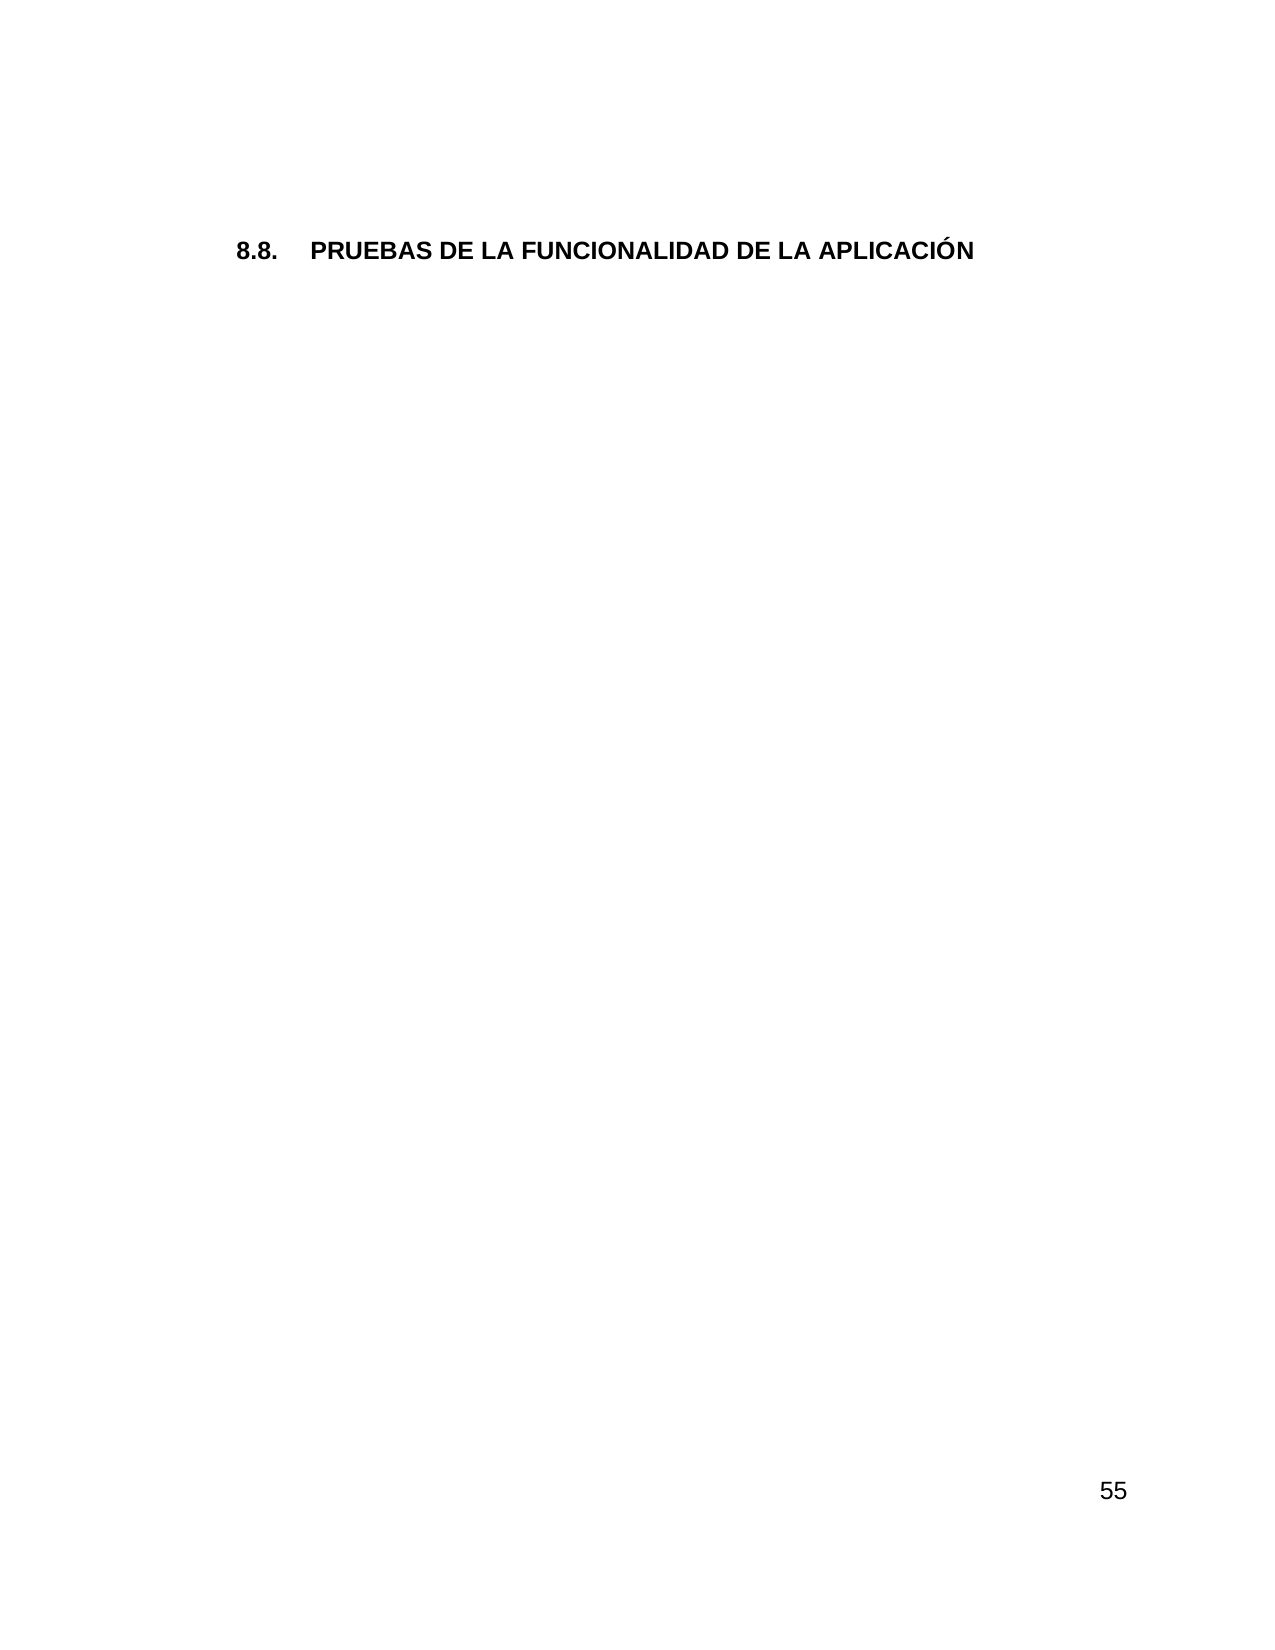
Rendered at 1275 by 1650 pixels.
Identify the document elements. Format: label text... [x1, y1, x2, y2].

text pruebas de la funcionalidad de la aplicación [236, 236, 1127, 265]
